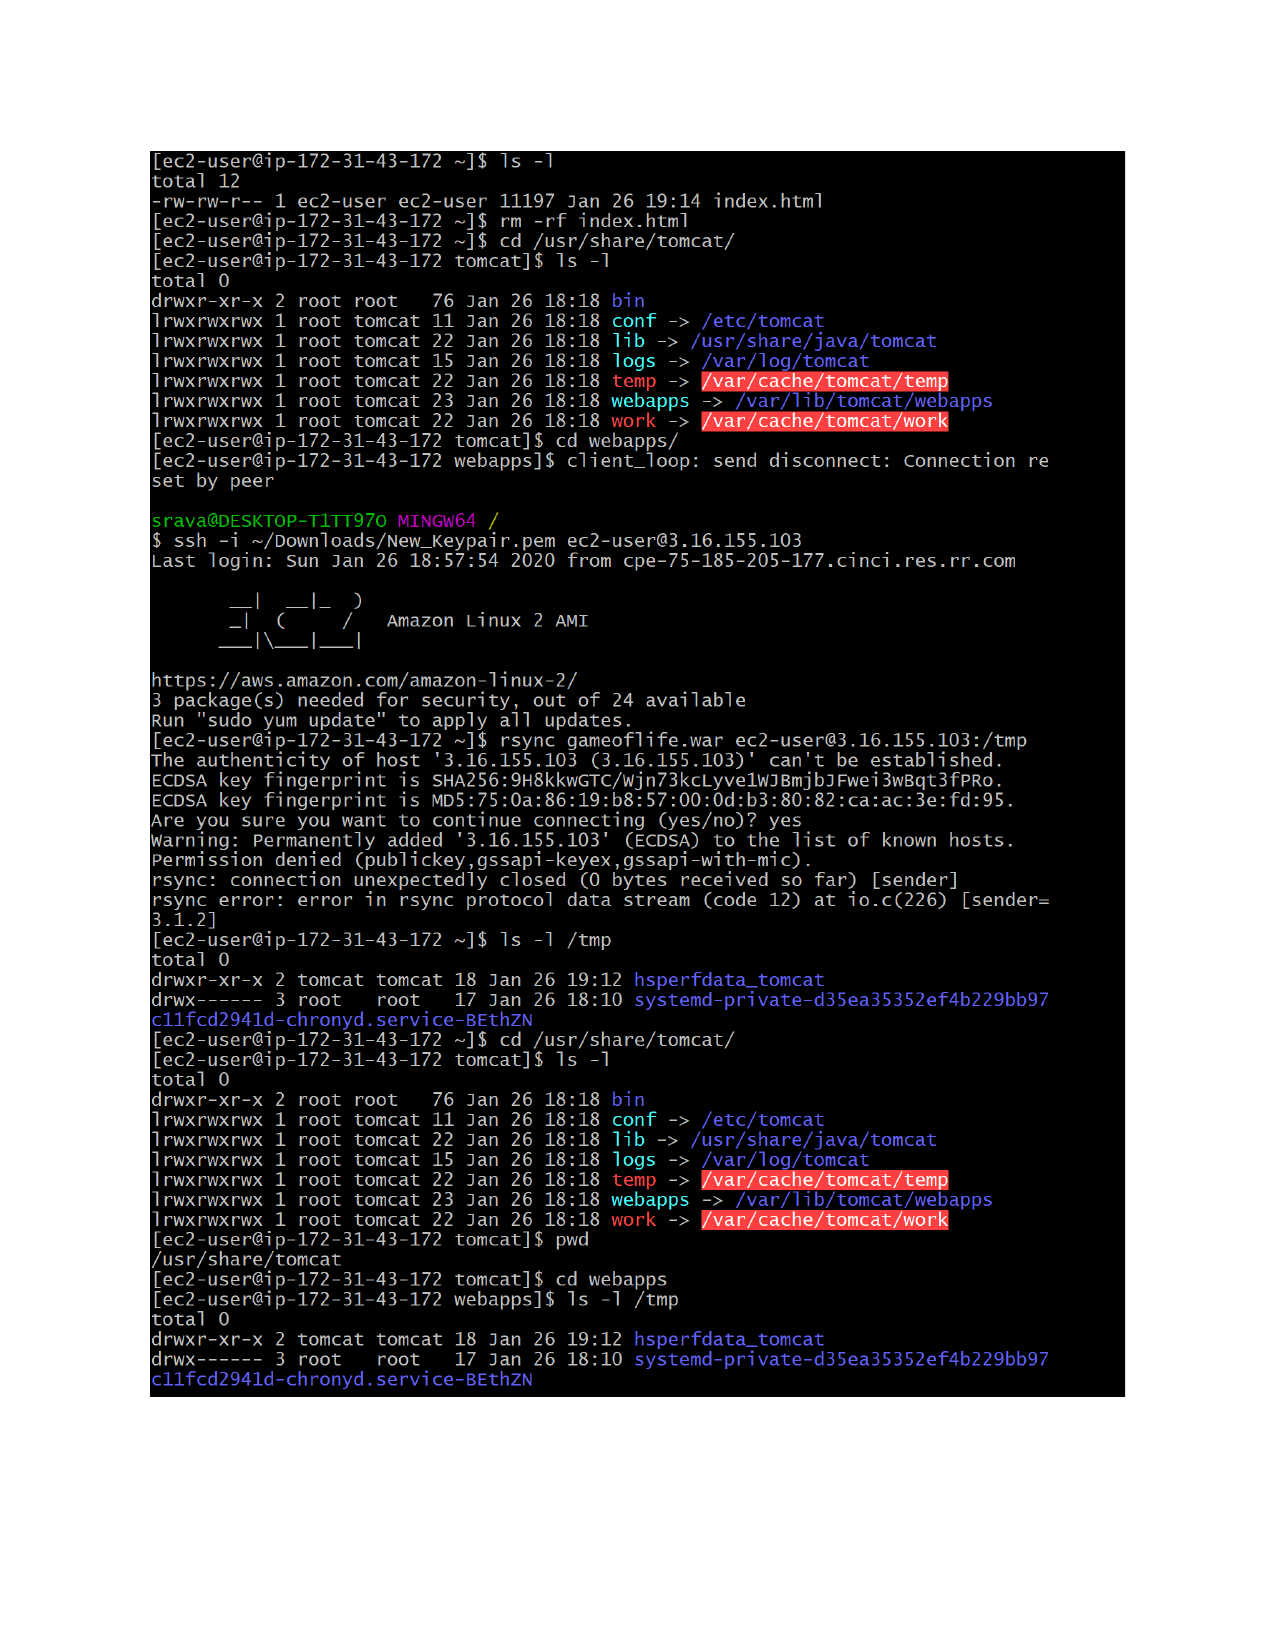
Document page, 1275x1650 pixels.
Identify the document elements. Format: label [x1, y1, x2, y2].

picture [150, 150, 1125, 1397]
